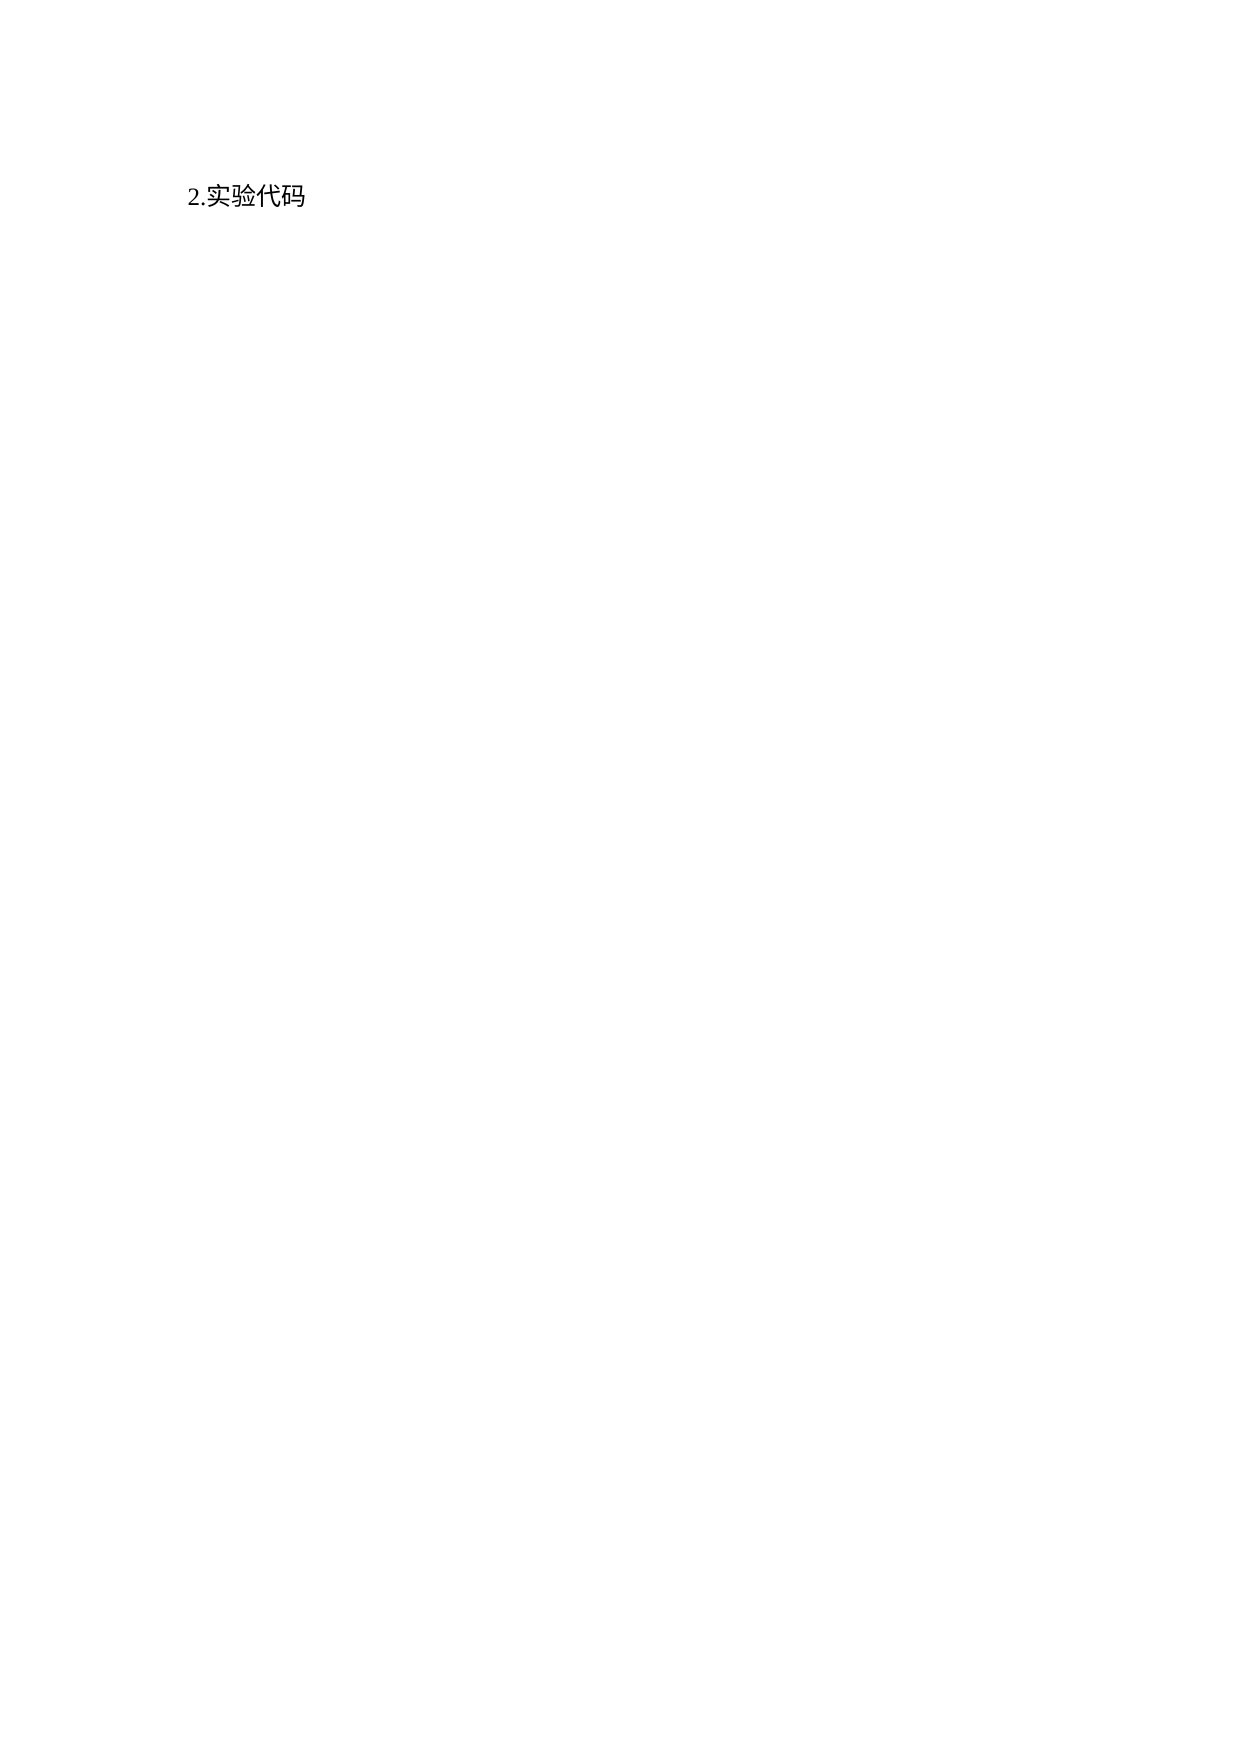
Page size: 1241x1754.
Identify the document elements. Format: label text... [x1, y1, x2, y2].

text 2.实验代码 [187, 162, 1053, 227]
